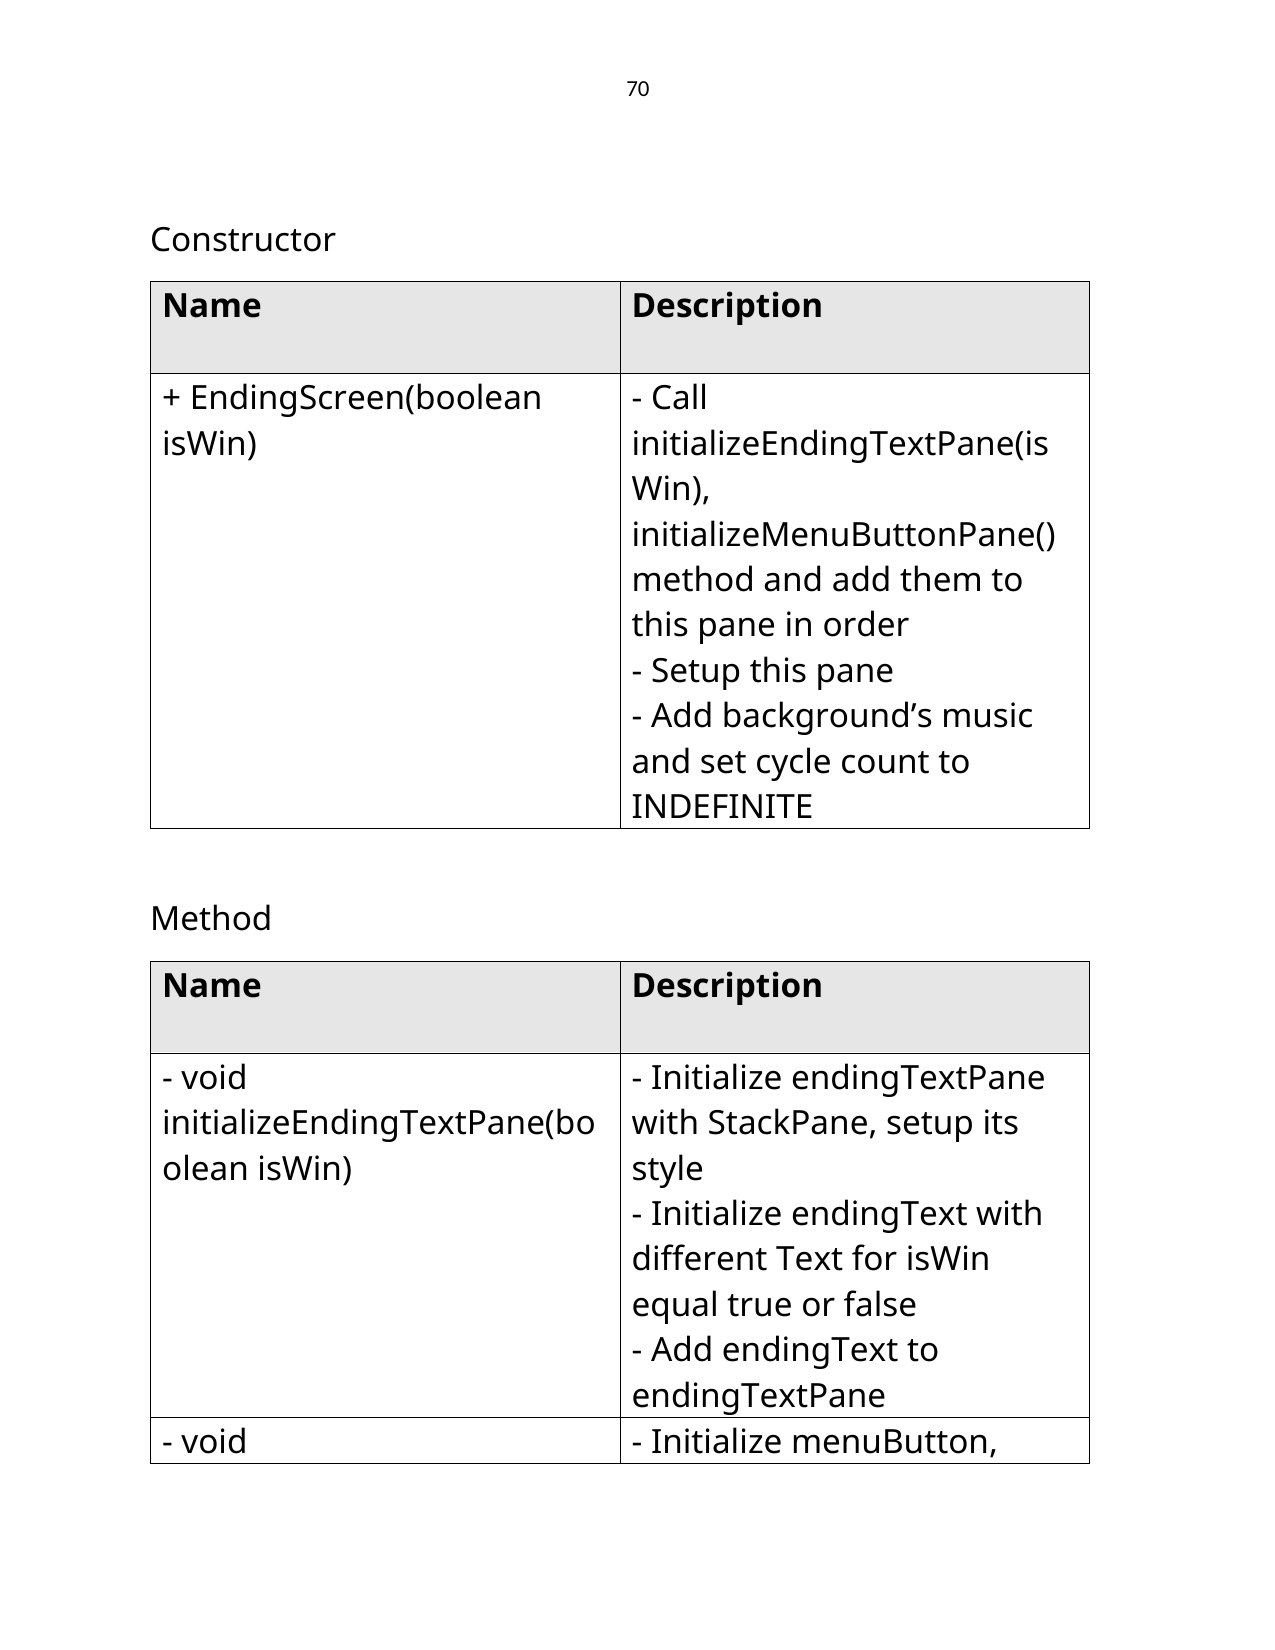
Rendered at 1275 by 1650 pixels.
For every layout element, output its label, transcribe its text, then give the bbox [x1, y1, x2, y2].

text Method [150, 895, 1125, 940]
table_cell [621, 1418, 1089, 1463]
text Constructor [150, 216, 1125, 261]
table_cell - void initializeEndingTextPane(boolean isWin) [151, 1054, 620, 1417]
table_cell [151, 1418, 620, 1463]
table_header Description [621, 282, 1089, 373]
table_cell - Call initializeEndingTextPane(isWin), initializeMenuButtonPane() method and add them to this pane in order - Setup this pane - Add background’s music and set cycle count to INDEFINITE [621, 374, 1089, 828]
table_cell - Initialize endingTextPane with StackPane, setup its style - Initialize endingText with different Text for isWin equal true or false - Add endingText to endingTextPane [621, 1054, 1089, 1417]
table_header Description [621, 962, 1089, 1052]
table_header Name [151, 962, 620, 1052]
table_cell + EndingScreen(boolean isWin) [151, 374, 620, 828]
table_header Name [151, 282, 620, 373]
